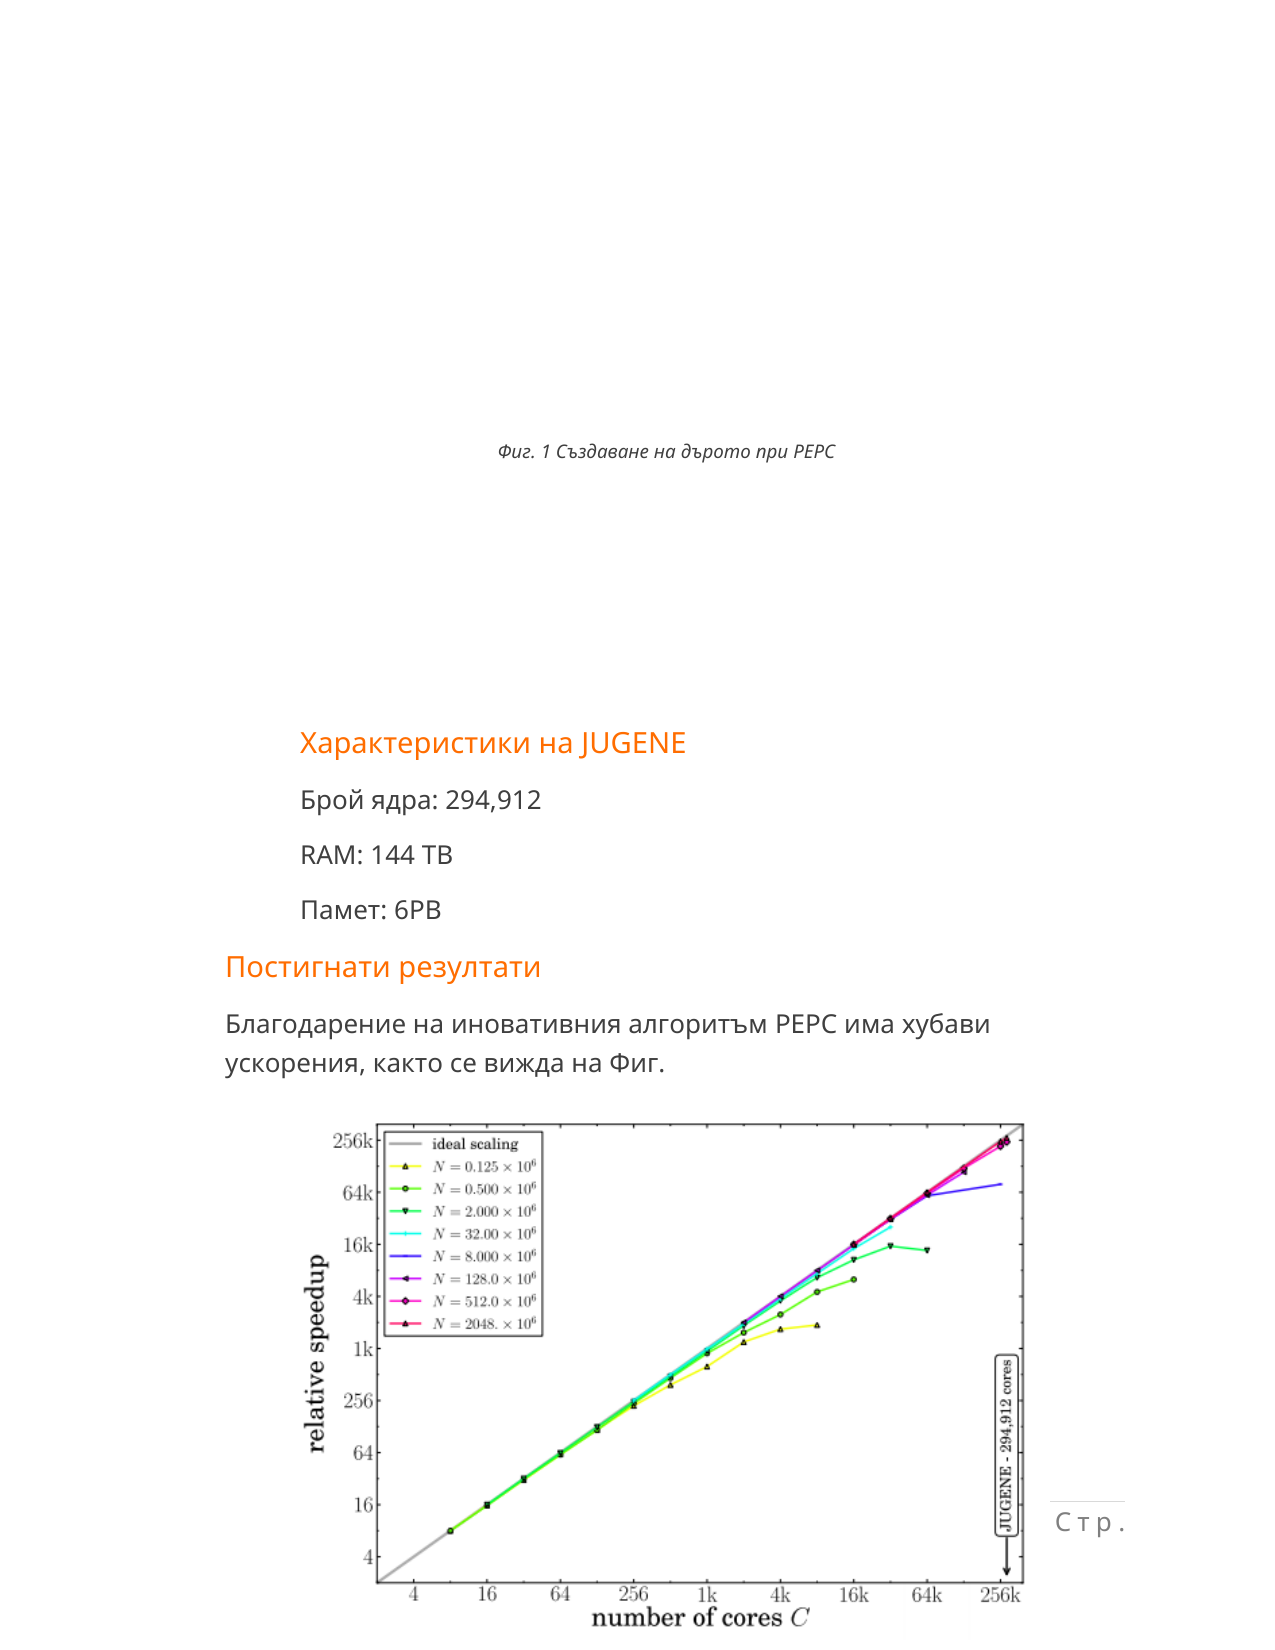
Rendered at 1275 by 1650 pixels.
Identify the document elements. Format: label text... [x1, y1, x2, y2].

text RAM: 144 TB [300, 836, 1125, 872]
text Брой ядра: 294,912 [300, 781, 1125, 817]
picture [281, 1102, 1050, 1640]
text Благодарение на иновативния алгоритъм PEPC има хубави ускорения, както се вижда на Фиг. [225, 1006, 1125, 1080]
list Характеристики на JUGENE [225, 722, 1125, 762]
list Постигнати резултати [225, 946, 1125, 986]
text Памет: 6PB [300, 891, 1125, 927]
